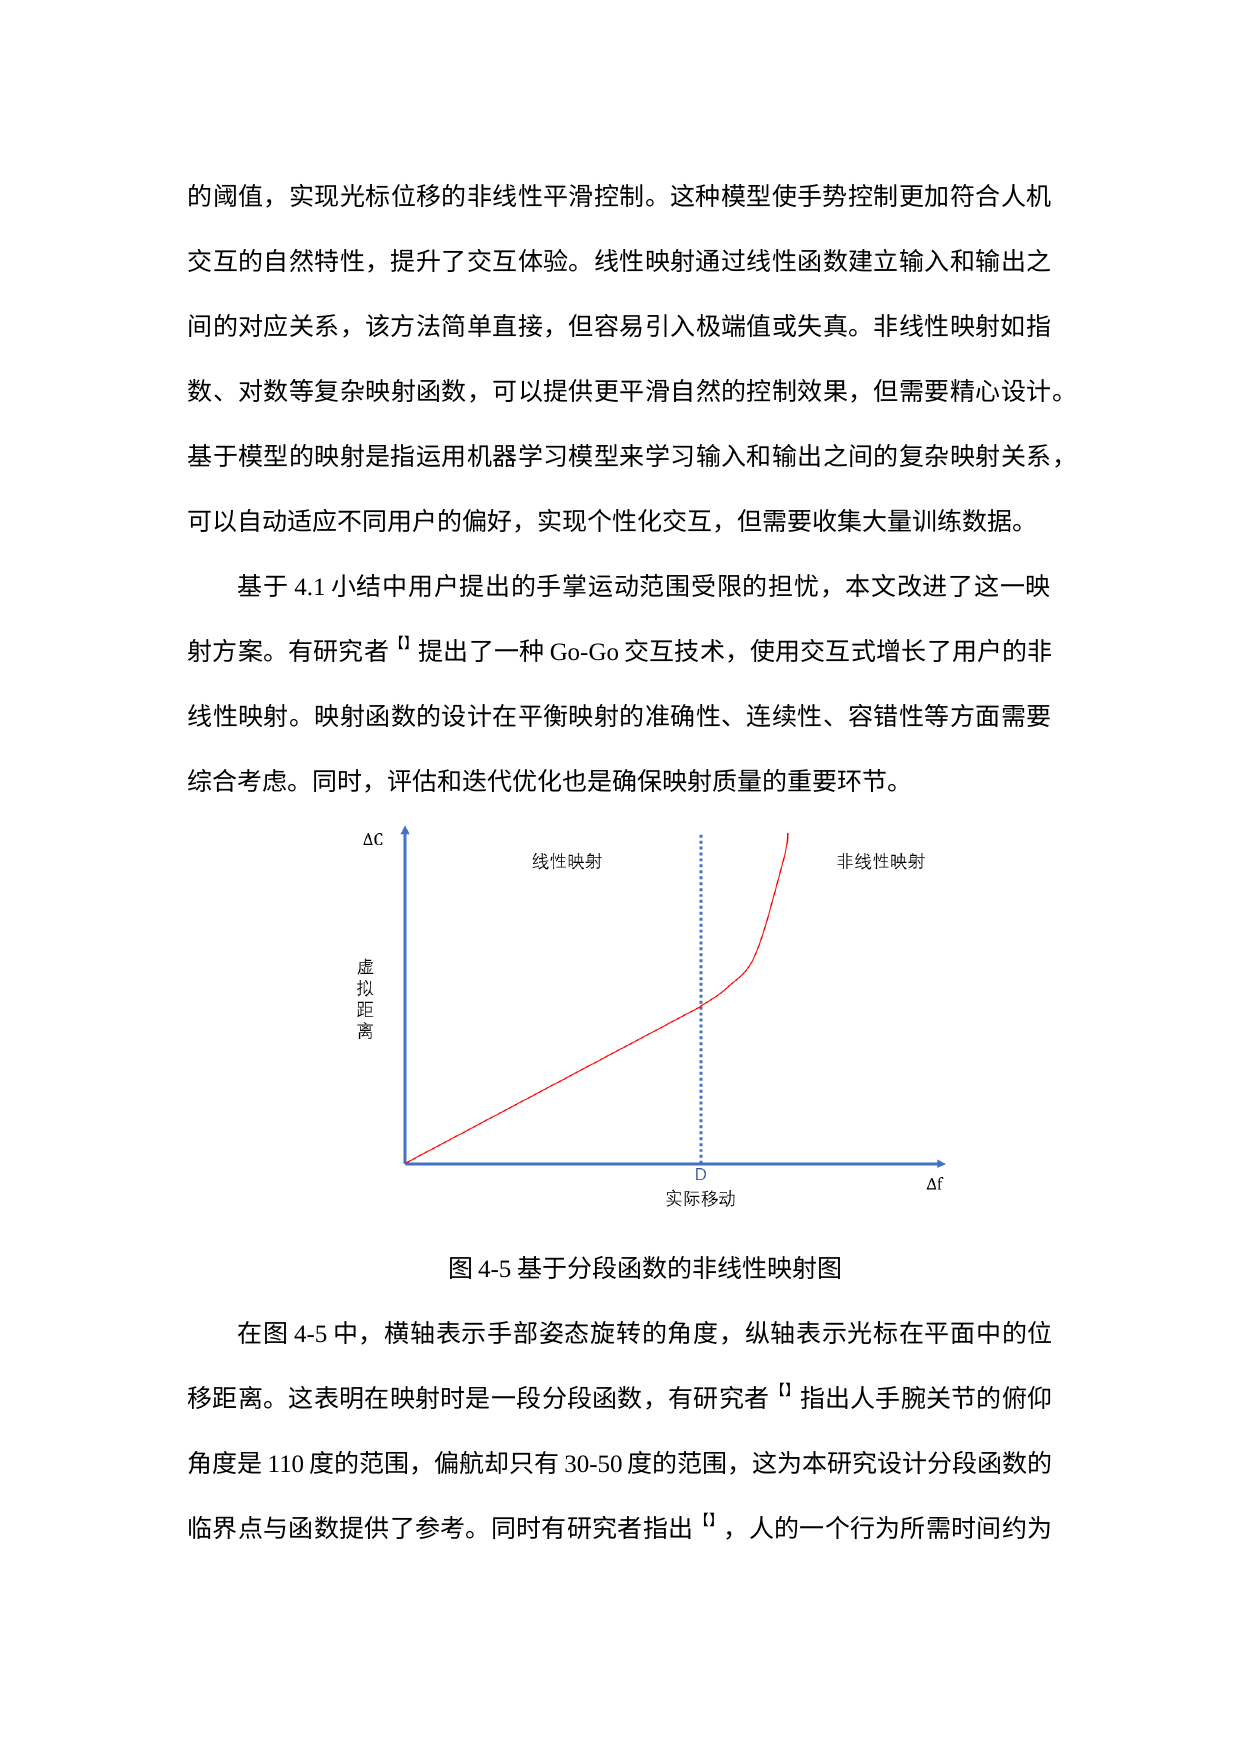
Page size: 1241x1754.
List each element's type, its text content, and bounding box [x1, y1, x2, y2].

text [187, 1299, 1053, 1559]
text 基于4.1小结中用户提出的手掌运动范围受限的担忧，本文改进了这一映射方案。有研究者【】提出了一种Go-Go交互技术，使用交互式增长了用户的非线性映射。映射函数的设计在平衡映射的准确性、连续性、容错性等方面需要综合考虑。同时，评估和迭代优化也是确保映射质量的重要环节。 [187, 552, 1053, 812]
picture [331, 812, 972, 1219]
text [187, 162, 1053, 552]
text 图4-5 基于分段函数的非线性映射图 [187, 1234, 1053, 1299]
